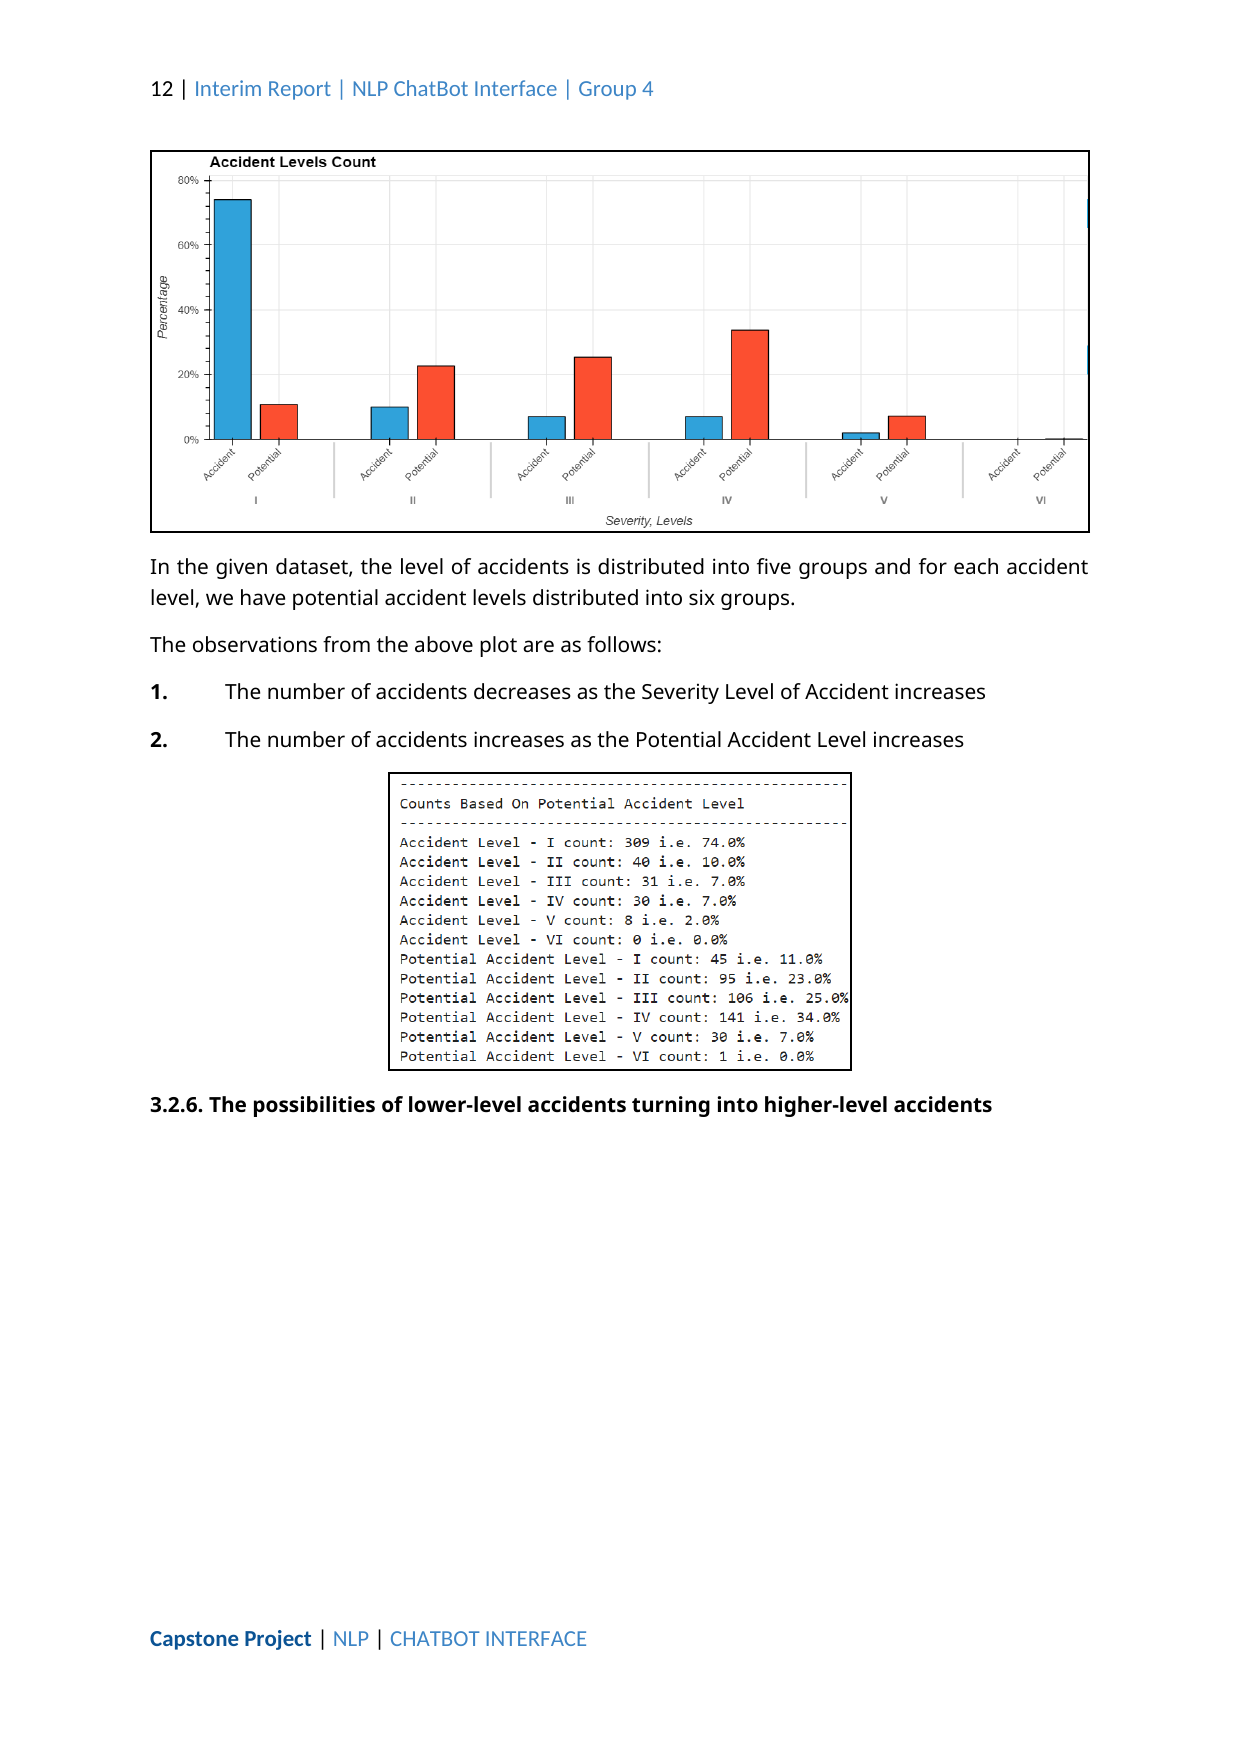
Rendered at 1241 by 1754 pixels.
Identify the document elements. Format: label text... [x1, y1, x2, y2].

picture [152, 152, 1088, 531]
text 2. The number of accidents increases as the Potential Accident Level increases [150, 725, 1090, 753]
text The observations from the above plot are as follows: [150, 630, 1090, 658]
picture [390, 774, 850, 1069]
text 1. The number of accidents decreases as the Severity Level of Accident increases [150, 677, 1090, 706]
text 3.2.6. The possibilities of lower-level accidents turning into higher-level accidents [150, 1090, 1090, 1118]
text In the given dataset, the level of accidents is distributed into five groups and for each accident level, we have potential accident levels distributed into six groups. [150, 552, 1090, 611]
